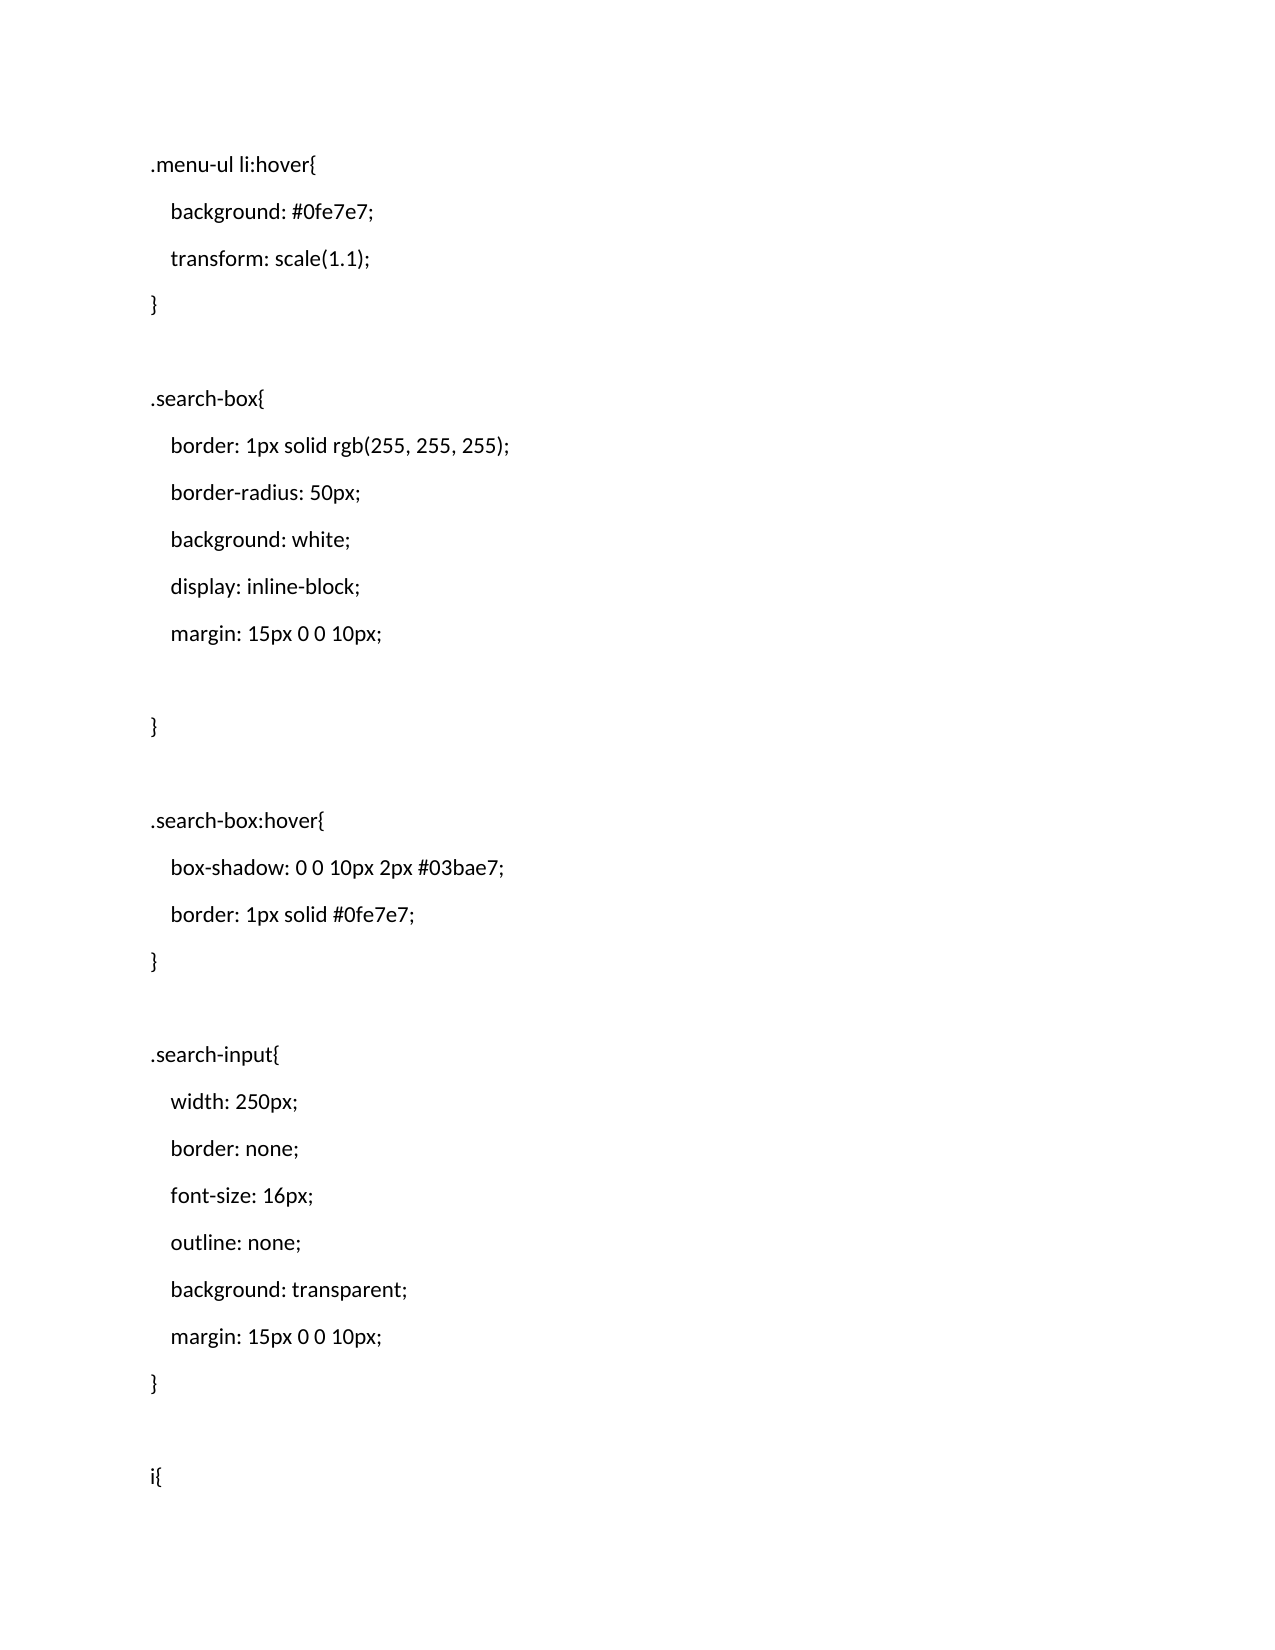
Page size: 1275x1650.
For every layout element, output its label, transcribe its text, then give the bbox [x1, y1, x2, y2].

text .search-box{ [150, 384, 1125, 412]
text font-size: 16px; [150, 1181, 1125, 1209]
text } [150, 712, 1125, 741]
text .search-box:hover{ [150, 806, 1125, 834]
text border: none; [150, 1134, 1125, 1162]
text margin: 15px 0 0 10px; [150, 1322, 1125, 1350]
text } [150, 947, 1125, 975]
text } [150, 1369, 1125, 1397]
text background: #0fe7e7; [150, 197, 1125, 225]
text i{ [150, 1462, 1125, 1491]
text margin: 15px 0 0 10px; [150, 619, 1125, 647]
text box-shadow: 0 0 10px 2px #03bae7; [150, 853, 1125, 881]
text border: 1px solid #0fe7e7; [150, 900, 1125, 928]
text .menu-ul li:hover{ [150, 150, 1125, 178]
text outline: none; [150, 1228, 1125, 1256]
text } [150, 291, 1125, 319]
text background: transparent; [150, 1275, 1125, 1303]
text .search-input{ [150, 1041, 1125, 1069]
text border: 1px solid rgb(255, 255, 255); [150, 431, 1125, 459]
text border-radius: 50px; [150, 478, 1125, 506]
text background: white; [150, 525, 1125, 553]
text transform: scale(1.1); [150, 244, 1125, 272]
text display: inline-block; [150, 572, 1125, 600]
text width: 250px; [150, 1087, 1125, 1116]
